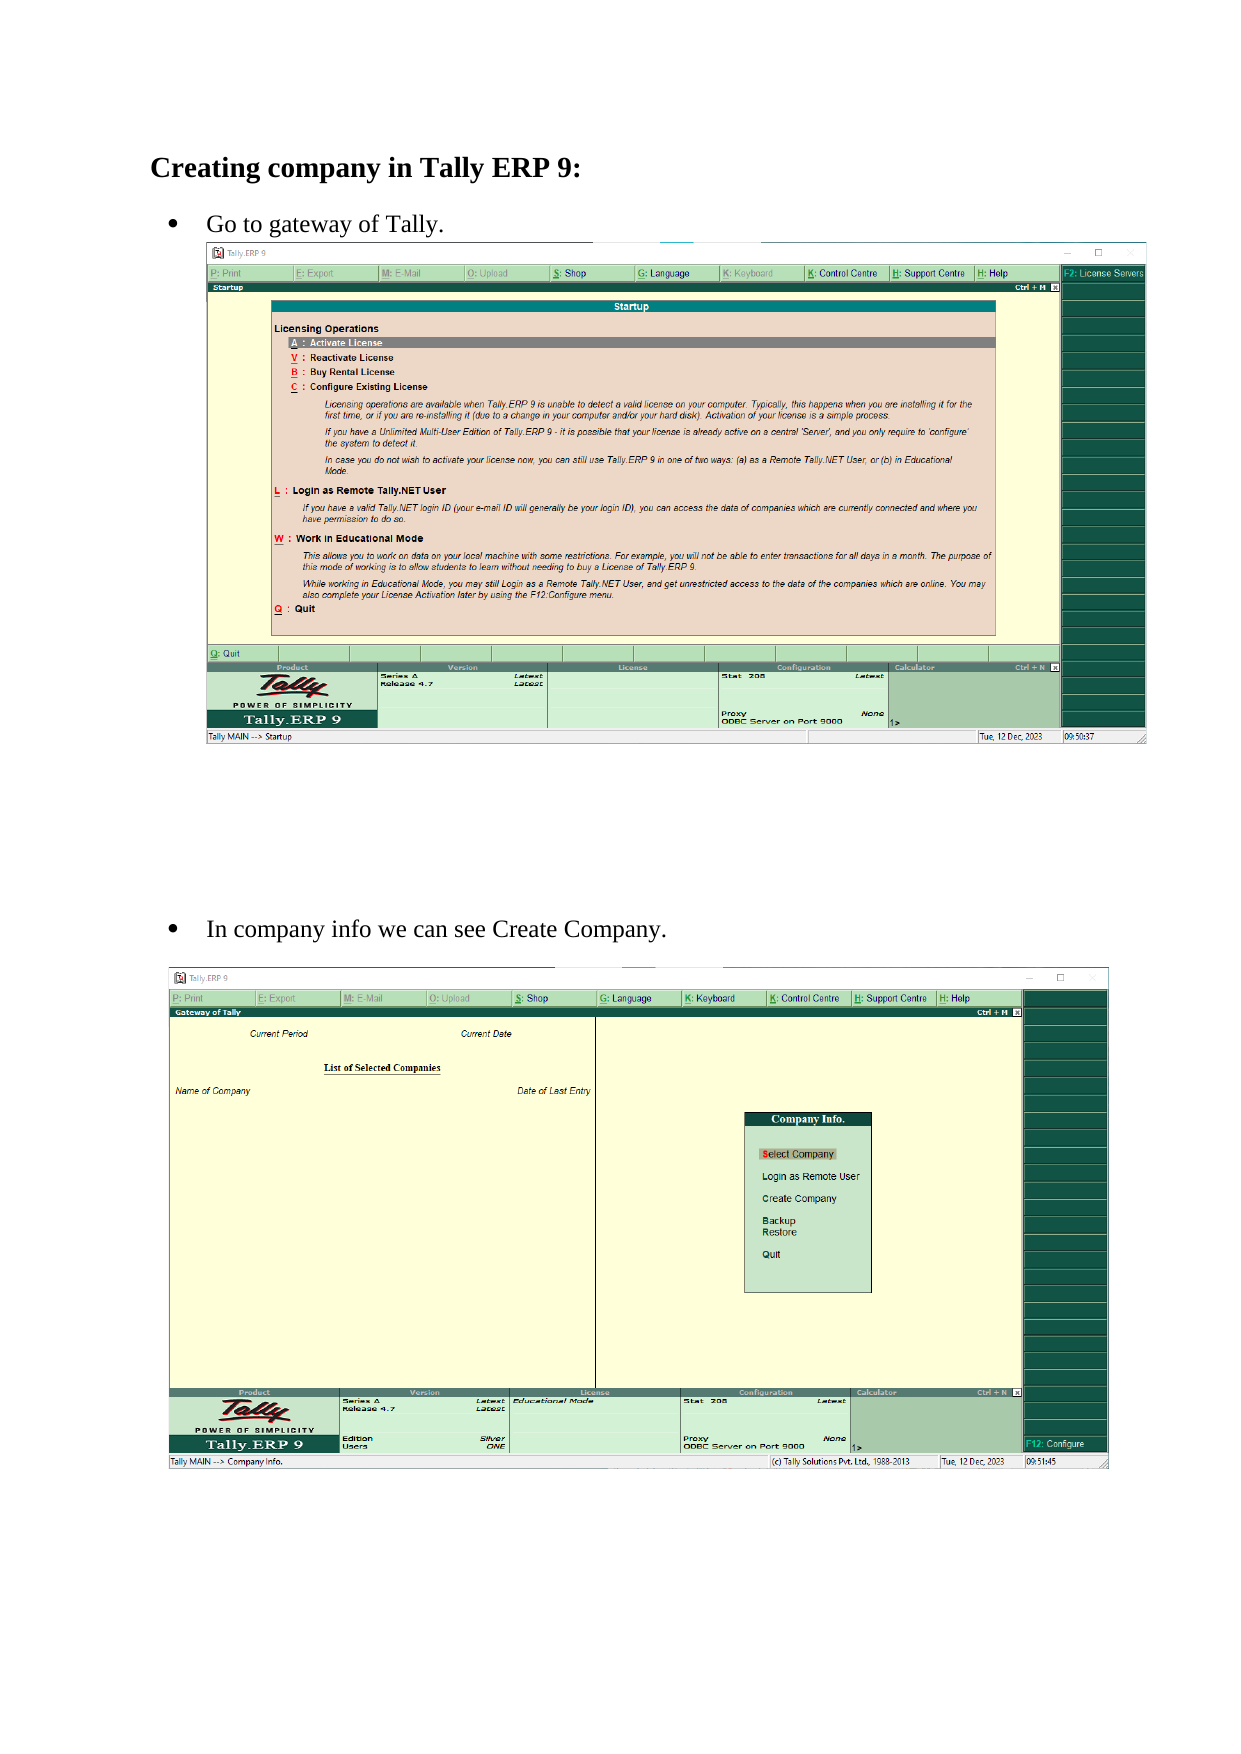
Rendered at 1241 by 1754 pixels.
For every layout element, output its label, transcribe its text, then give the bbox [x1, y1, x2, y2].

list In company info we can see Create Company. [169, 914, 1090, 942]
list Go to gateway of Tally. [169, 209, 1090, 238]
picture [206, 242, 1147, 744]
picture [168, 967, 1109, 1469]
text Creating company in Tally ERP 9: [150, 150, 1090, 183]
